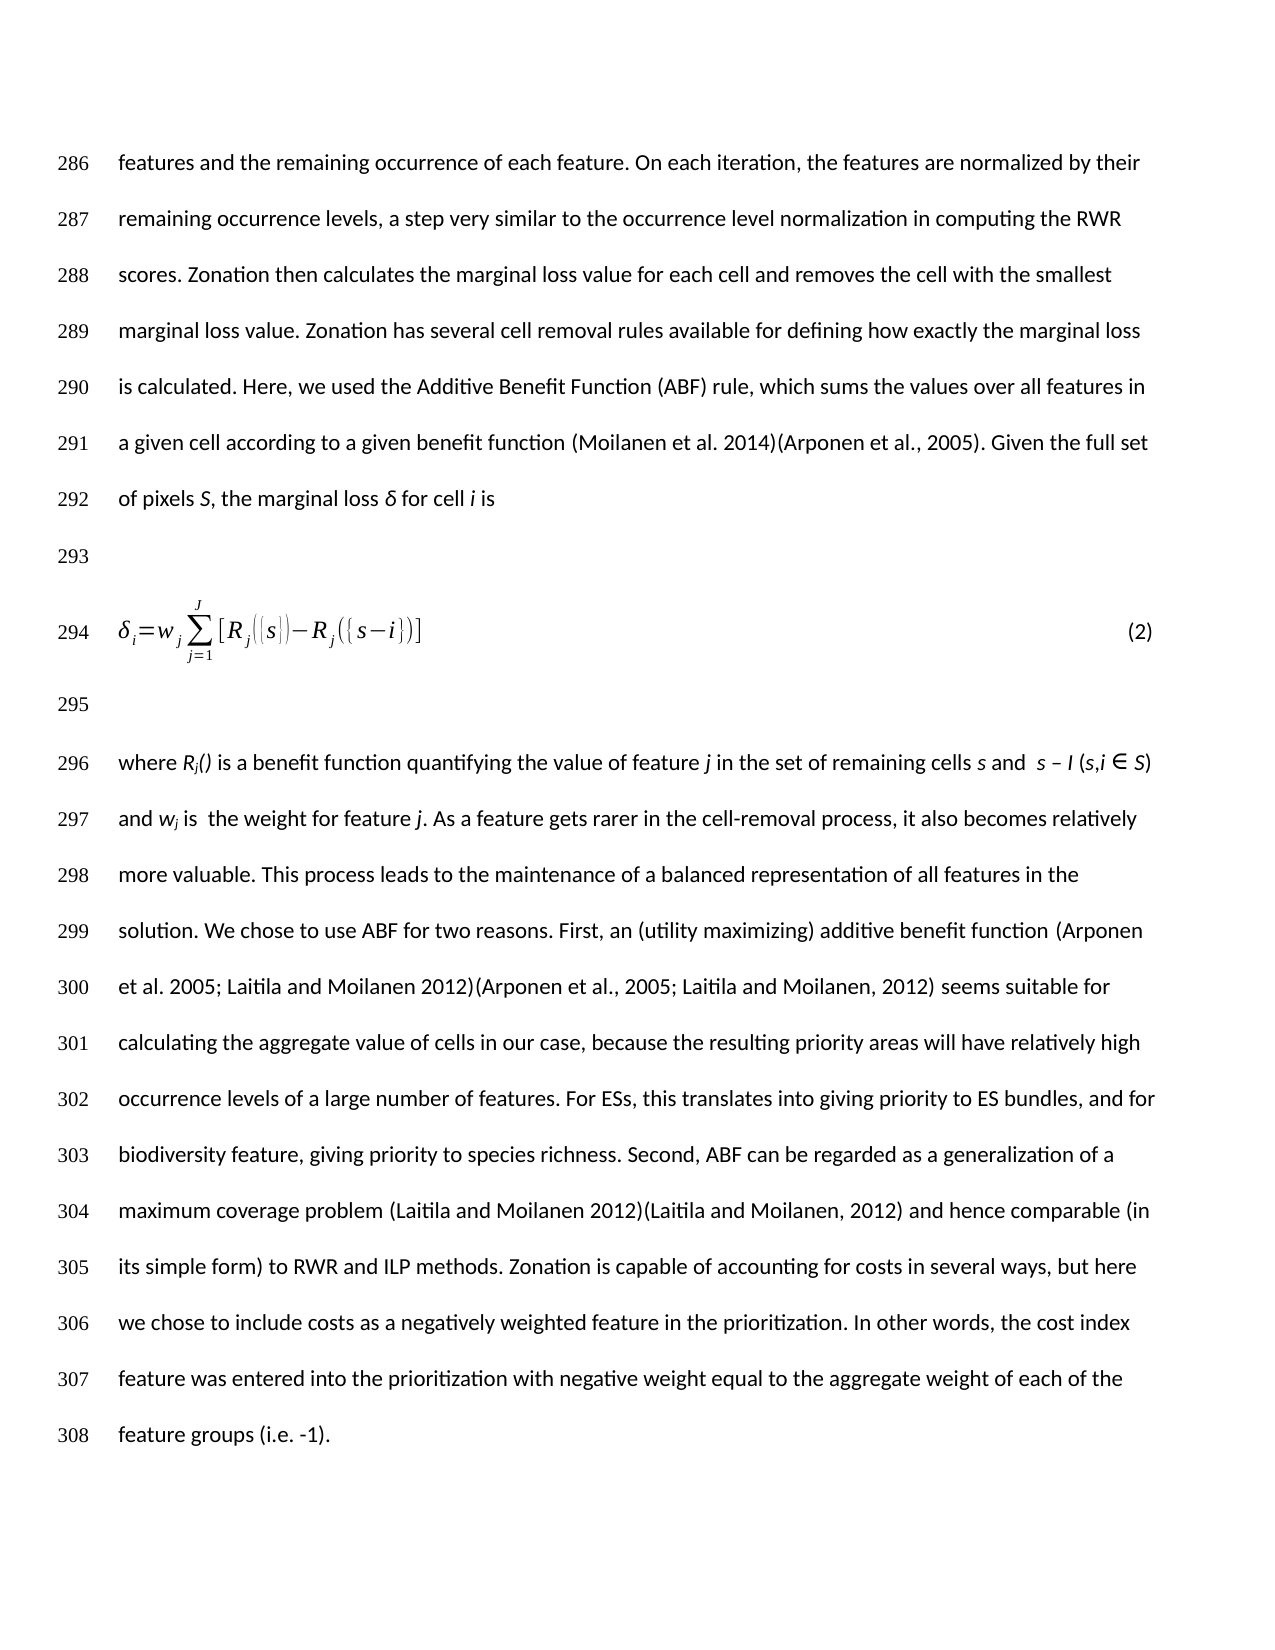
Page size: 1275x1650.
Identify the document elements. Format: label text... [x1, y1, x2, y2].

text where Rj() is a benefit function quantifying the value of feature j in the set of remaining cells s and s – I (s,i S) and wj is the weight for feature j. As a feature gets rarer in the cell-removal process, it also becomes relatively more valuable. This process leads to the maintenance of a balanced representation of all features in the solution. We chose to use ABF for two reasons. First, an (utility maximizing) additive benefit function (Arponen et al. 2005; Laitila and Moilanen 2012)(Arponen et al., 2005; Laitila and Moilanen, 2012) seems suitable for calculating the aggregate value of cells in our case, because the resulting priority areas will have relatively high occurrence levels of a large number of features. For ESs, this translates into giving priority to ES bundles, and for biodiversity feature, giving priority to species richness. Second, ABF can be regarded as a generalization of a maximum coverage problem (Laitila and Moilanen 2012)(Laitila and Moilanen, 2012) and hence comparable (in its simple form) to RWR and ILP methods. Zonation is capable of accounting for costs in several ways, but here we chose to include costs as a negatively weighted feature in the prioritization. In other words, the cost index feature was entered into the prioritization with negative weight equal to the aggregate weight of each of the feature groups (i.e. -1). [118, 748, 1157, 1448]
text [118, 148, 1157, 512]
text (2) [118, 597, 1157, 664]
